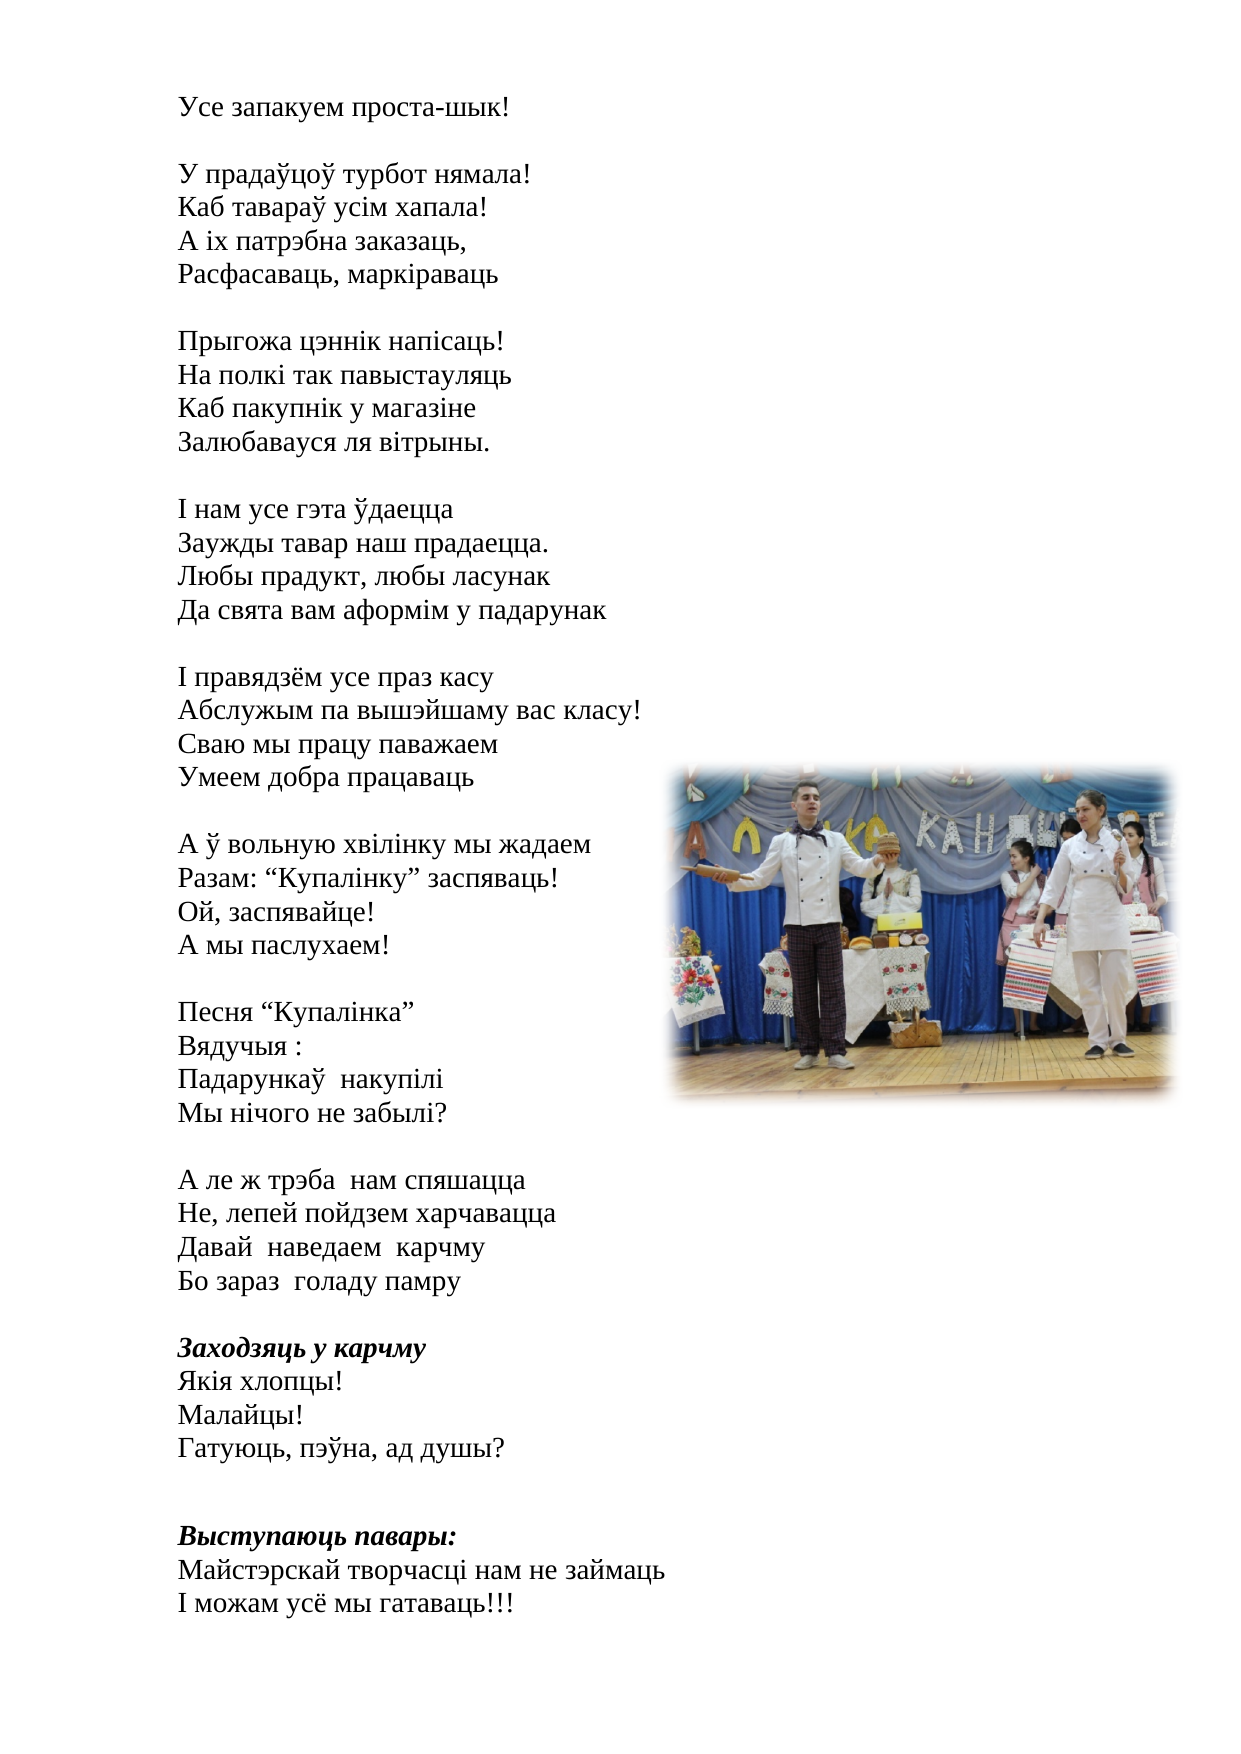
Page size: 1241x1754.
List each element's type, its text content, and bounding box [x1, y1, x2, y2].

text Сваю мы працу паважаем [177, 726, 1152, 759]
text Малайцы! [177, 1397, 1152, 1430]
list Абслужым па вышэйшаму вас класу! [177, 692, 1152, 726]
text А мы паслухаем! [177, 927, 1152, 961]
picture [689, 790, 1154, 1078]
list Заужды тавар наш прадаецца. [177, 525, 1152, 558]
list На полкі так павыстауляць [177, 357, 1152, 391]
list Каб тавараў усім хапала! [177, 189, 1152, 223]
text І можам усё мы гатаваць!!! [177, 1585, 1152, 1619]
list Залюбавауся ля вітрыны. [177, 424, 1152, 458]
text Умеем добра працаваць [177, 759, 1152, 793]
text Якія хлопцы! [177, 1363, 1152, 1397]
text Вядучыя : [177, 1028, 1152, 1061]
text Майстэрскай творчасці нам не займаць [177, 1552, 1152, 1585]
text Мы нічого не забылі? [177, 1095, 1152, 1128]
text Бо зараз голаду памру [177, 1263, 1152, 1296]
text Выступаюць павары: [177, 1518, 1152, 1552]
text Гатуюць, пэўна, ад душы? [177, 1430, 1152, 1464]
text Давай наведаем карчму [177, 1229, 1152, 1263]
text А ле ж трэба нам спяшацца [177, 1162, 1152, 1196]
text Любы прадукт, любы ласунак [177, 558, 1152, 592]
text Заходзяць у карчму [177, 1330, 1152, 1363]
text У прадаўцоў турбот нямала! [177, 156, 1152, 189]
text Прыгожа цэннік напісаць! [177, 323, 1152, 357]
text Падарункаў накупілі [177, 1061, 1152, 1095]
list Каб пакупнік у магазіне [177, 391, 1152, 424]
list І правядзём усе праз касу [177, 659, 1152, 692]
text А ў вольную хвілінку мы жадаем [177, 827, 1152, 860]
list А іх патрэбна заказаць, [177, 223, 1152, 256]
list Расфасаваць, маркіраваць [177, 256, 1152, 290]
text Песня “Купалінка” [177, 994, 1152, 1028]
text І нам усе гэта ўдаецца [177, 491, 1152, 525]
list Да свята вам аформім у падарунак [177, 592, 1152, 625]
text Разам: “Купалінку” заспяваць! [177, 860, 1152, 894]
text Ой, заспявайце! [177, 894, 1152, 927]
text Не, лепей пойдзем харчавацца [177, 1196, 1152, 1229]
list Усе запакуем проста-шык! [177, 89, 1152, 122]
